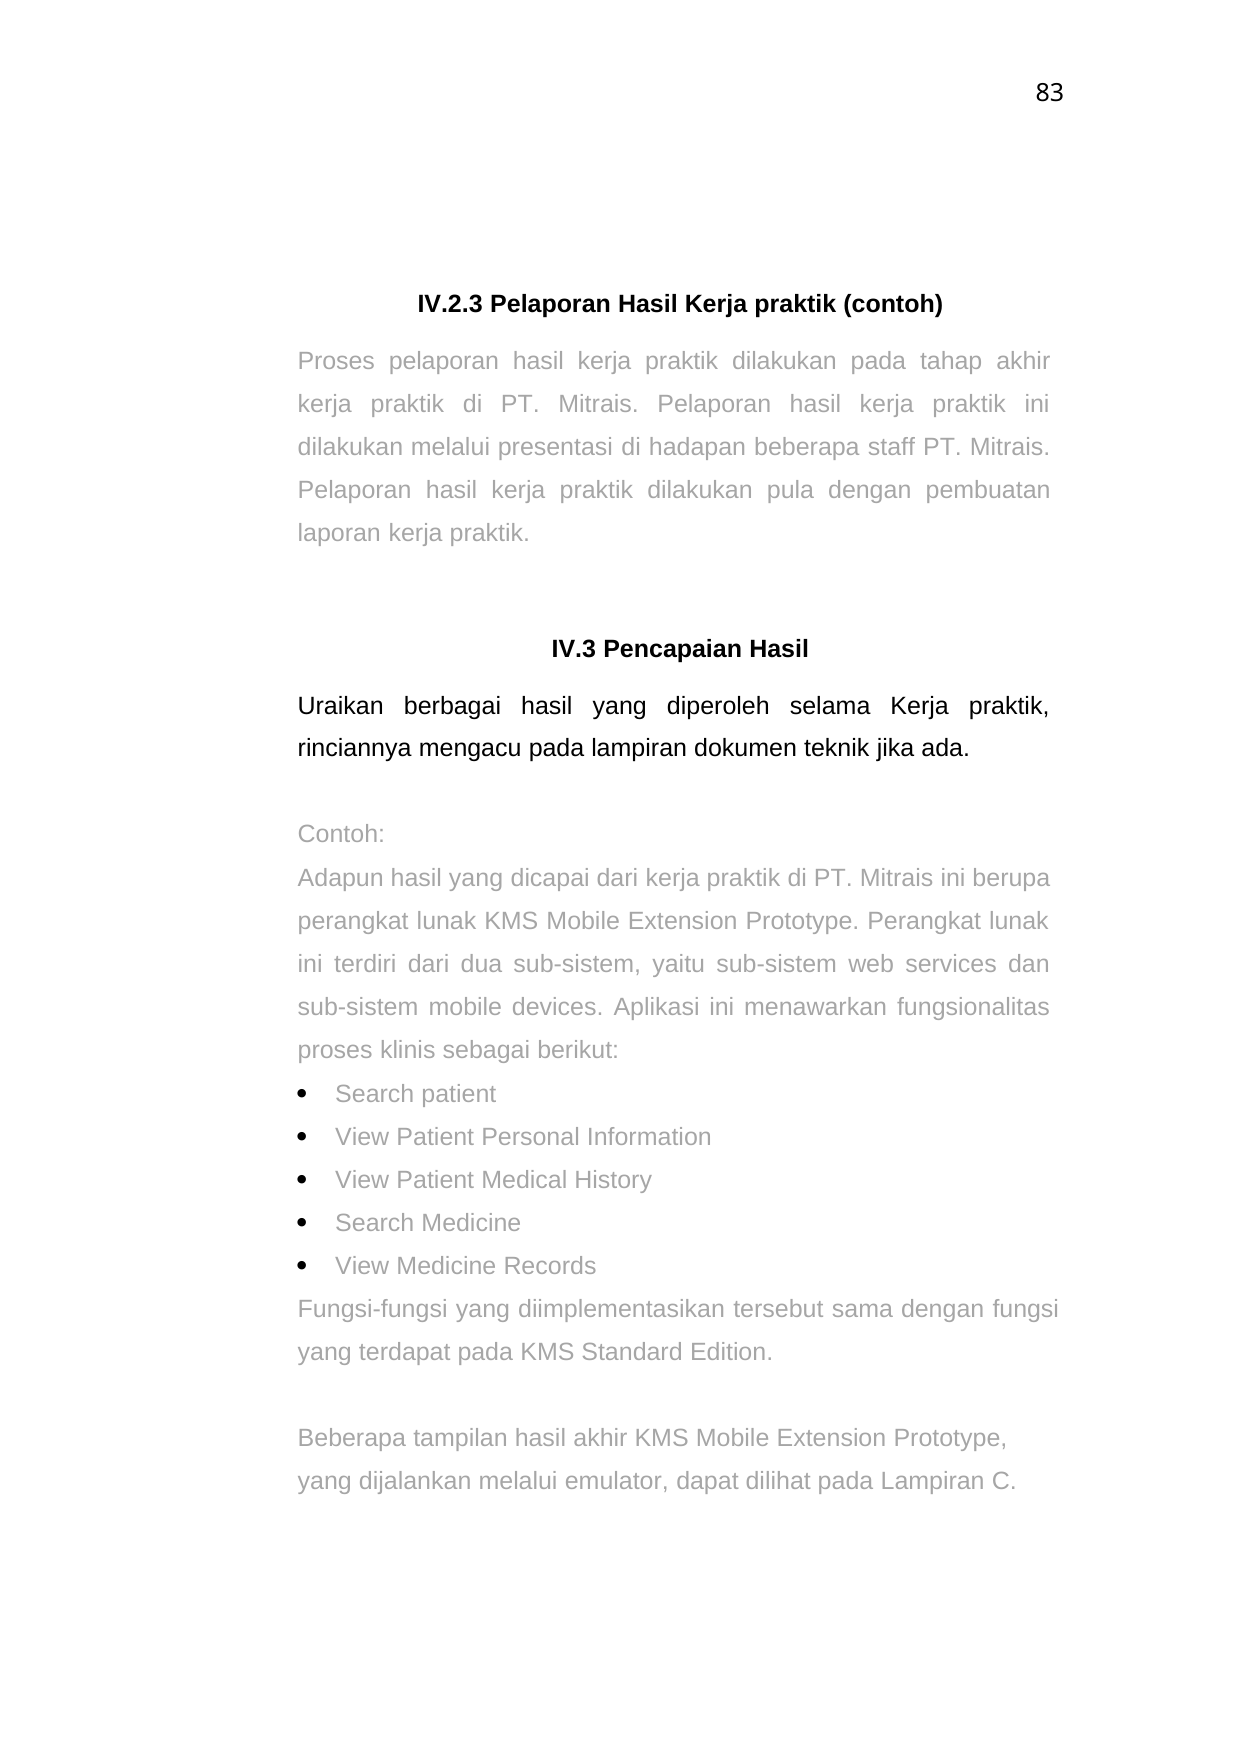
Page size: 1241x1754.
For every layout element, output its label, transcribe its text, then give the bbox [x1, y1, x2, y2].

text Proses pelaporan hasil kerja praktik dilakukan pada tahap akhir kerja praktik di PT. Mitrais. Pelaporan hasil kerja praktik ini dilakukan melalui presentasi di hadapan beberapa staff PT. Mitrais. Pelaporan hasil kerja praktik dilakukan pula dengan pembuatan laporan kerja praktik. [297, 346, 1050, 547]
text Fungsi-fungsi yang diimplementasikan tersebut sama dengan fungsi yang terdapat pada KMS Standard Edition. [297, 1293, 1063, 1365]
list Search patient [297, 1079, 1063, 1107]
subtitle Pencapaian Hasil [297, 634, 1063, 662]
list View Medicine Records [297, 1251, 1063, 1279]
list View Patient Personal Information [297, 1122, 1063, 1151]
list Search Medicine [297, 1208, 1063, 1237]
subtitle Pelaporan Hasil Kerja praktik (contoh) [297, 289, 1063, 318]
text Adapun hasil yang dicapai dari kerja praktik di PT. Mitrais ini berupa perangkat lunak KMS Mobile Extension Prototype. Perangkat lunak ini terdiri dari dua sub-sistem, yaitu sub-sistem web services dan sub-sistem mobile devices. Aplikasi ini menawarkan fungsionalitas proses klinis sebagai berikut: [297, 863, 1050, 1064]
text Uraikan berbagai hasil yang diperoleh selama Kerja praktik, rinciannya mengacu pada lampiran dokumen teknik jika ada. [297, 691, 1051, 762]
text Contoh: [297, 819, 1063, 848]
text Beberapa tampilan hasil akhir KMS Mobile Extension Prototype, yang dijalankan melalui emulator, dapat dilihat pada Lampiran C. [297, 1423, 1063, 1495]
list View Patient Medical History [297, 1165, 1063, 1193]
